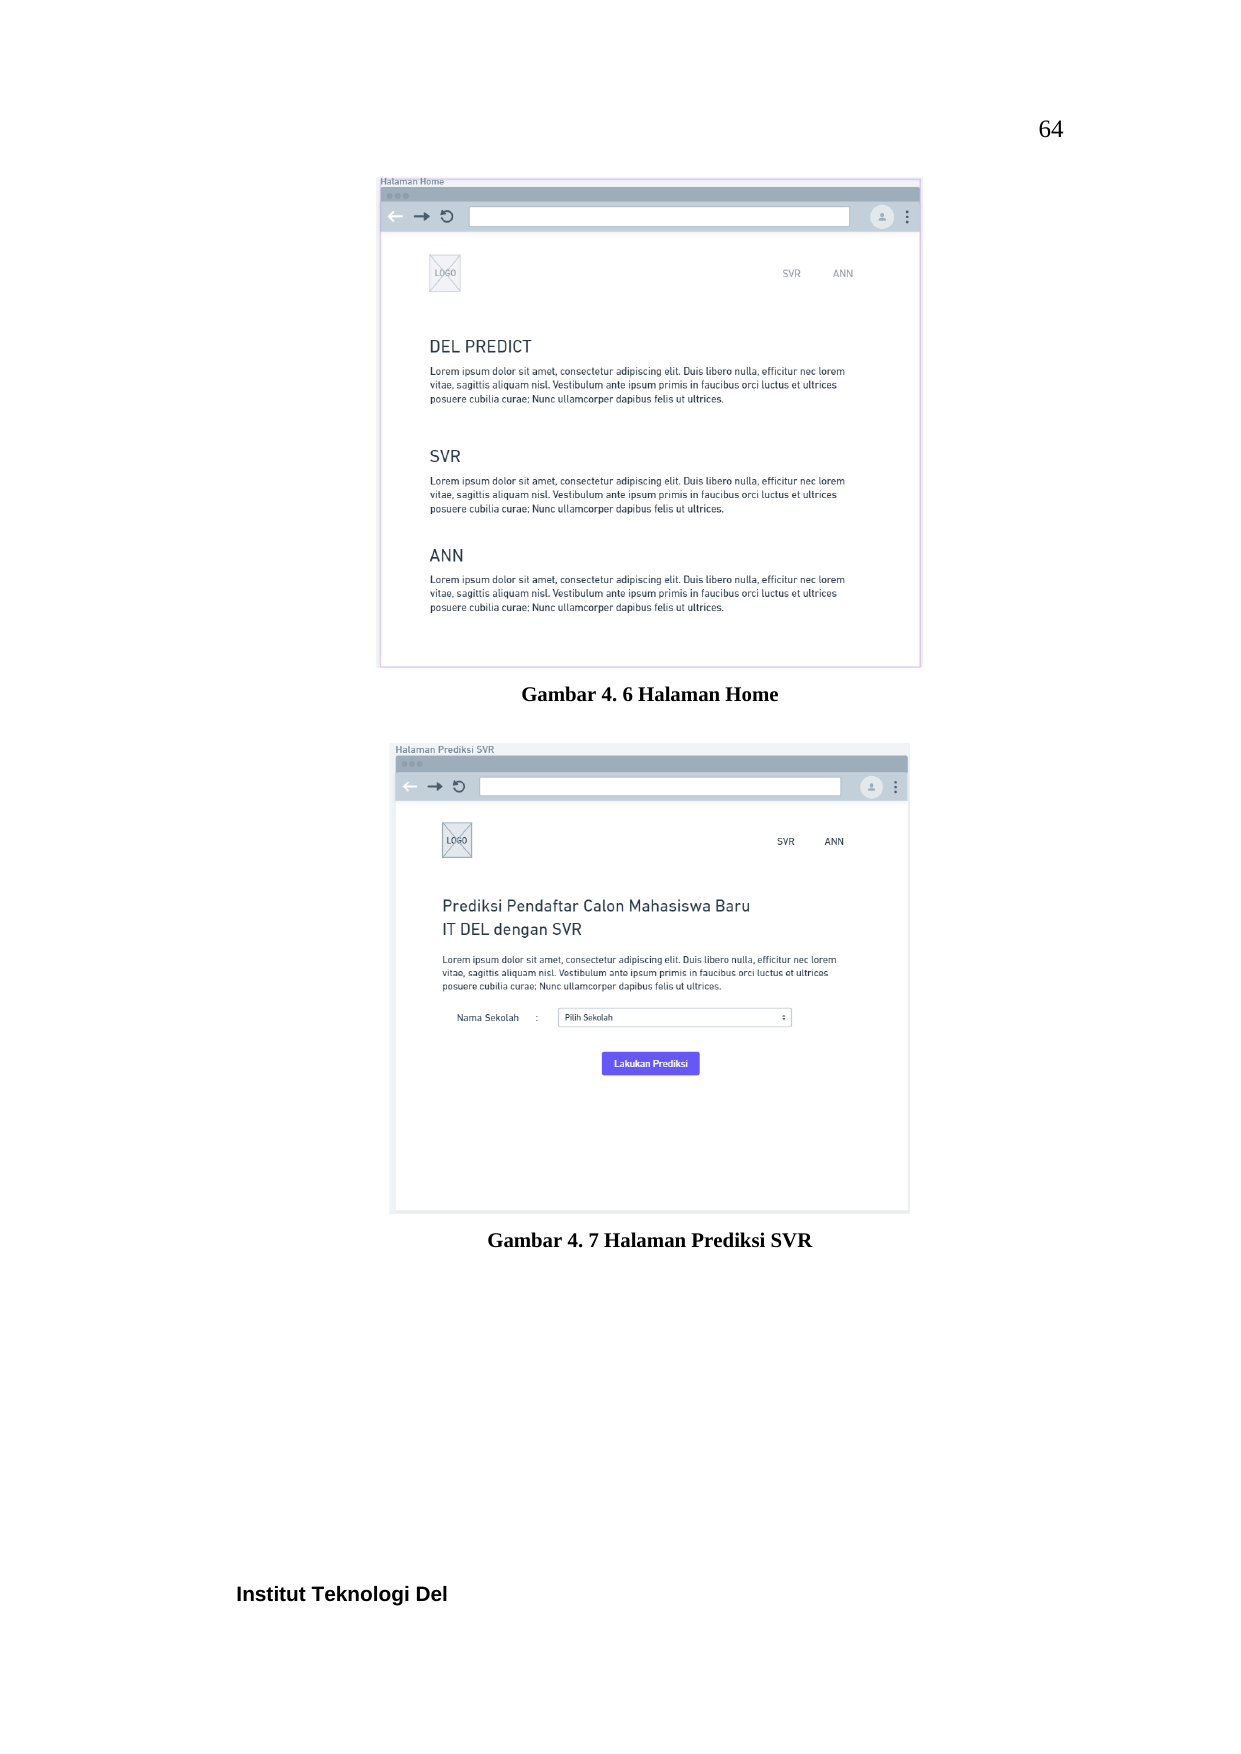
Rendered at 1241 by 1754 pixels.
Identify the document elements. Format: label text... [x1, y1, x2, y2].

picture [389, 743, 910, 1214]
picture [376, 177, 924, 668]
text Gambar 4. 6 Halaman Home [236, 682, 1063, 706]
text Gambar 4. 7 Halaman Prediksi SVR [236, 1228, 1063, 1252]
